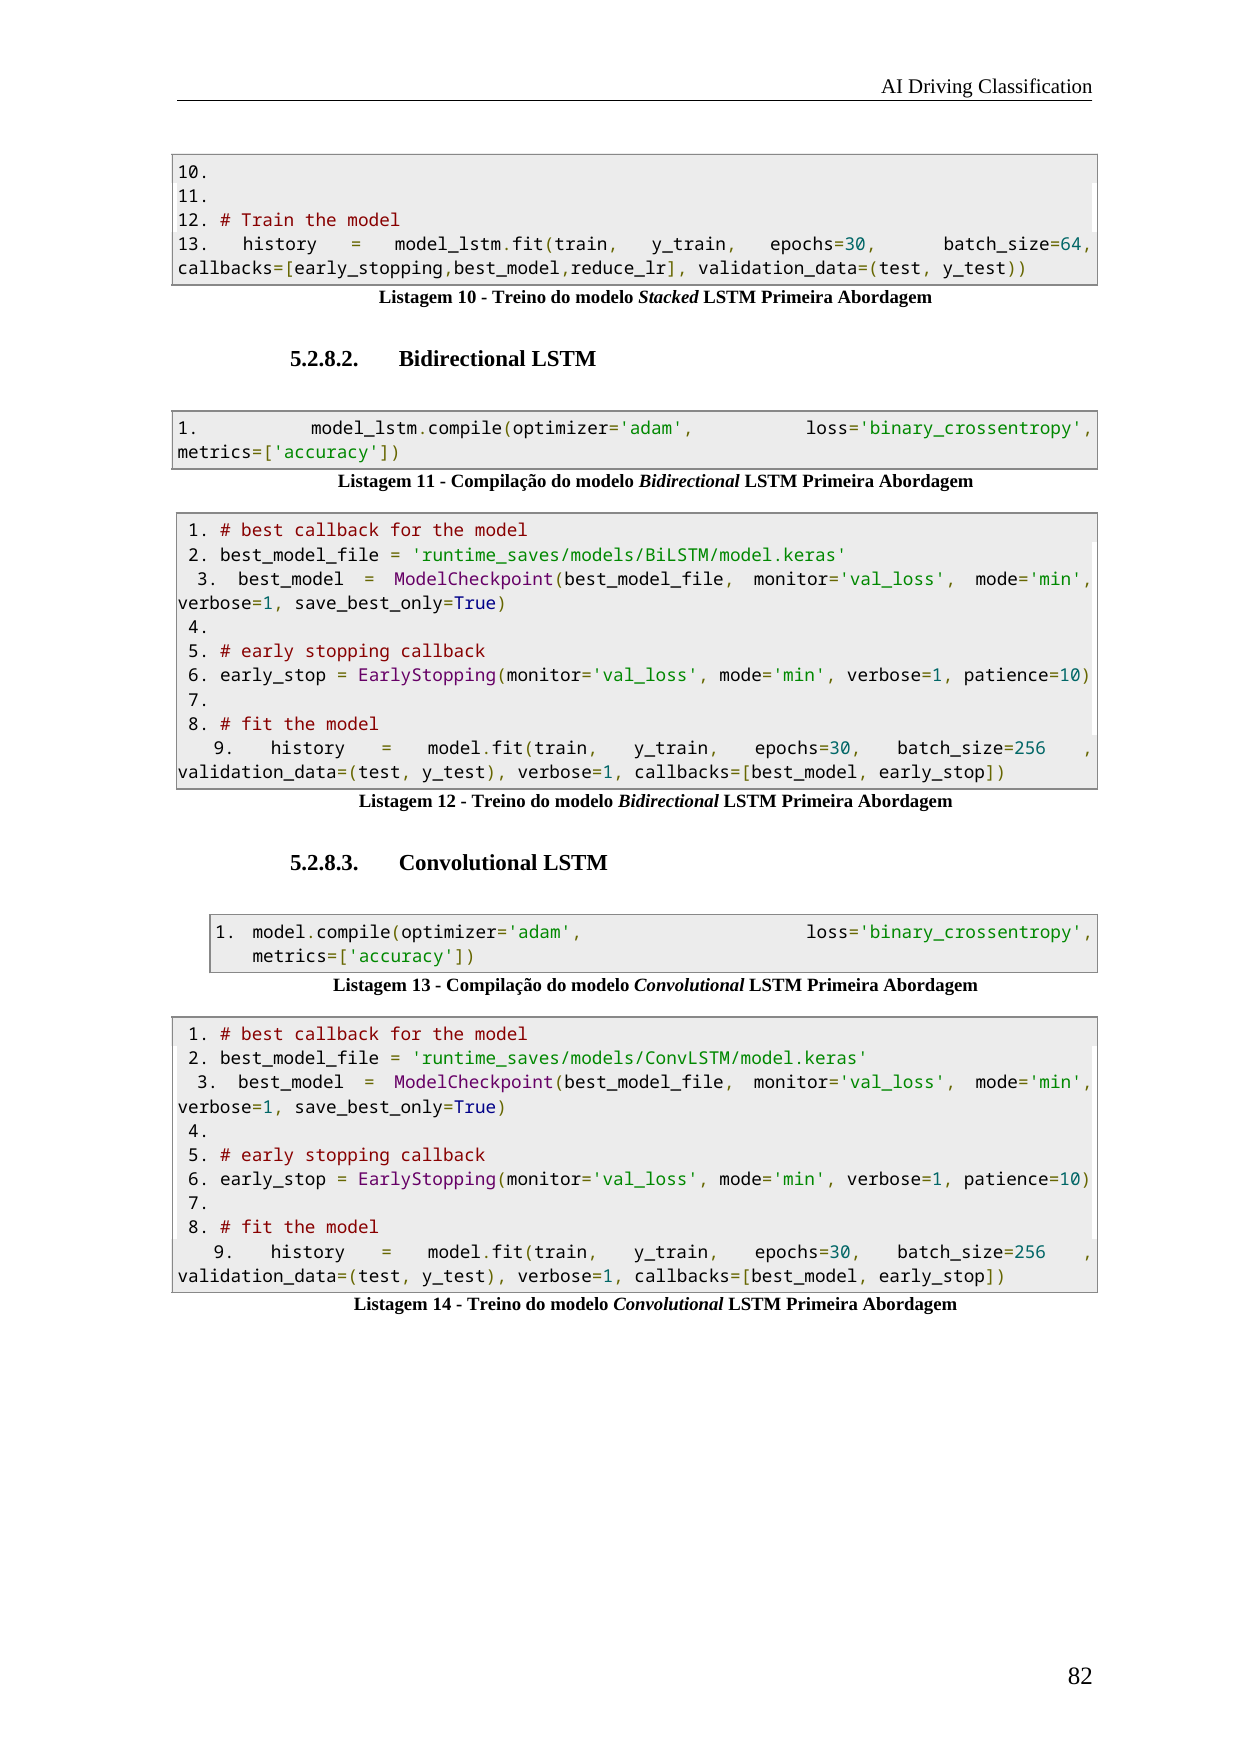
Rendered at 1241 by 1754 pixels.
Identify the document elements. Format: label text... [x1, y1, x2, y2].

text 5. # early stopping callback [177, 639, 1092, 663]
text 12. # Train the model [177, 207, 1092, 226]
text 1. model_lstm.compile(optimizer='adam', loss='binary_crossentropy', metrics=['accuracy']) [173, 412, 1097, 468]
text 7. [177, 687, 1092, 711]
text Listagem 12 - Treino do modelo Bidirectional LSTM Primeira Abordagem [177, 790, 1092, 811]
subtitle Bidirectional LSTM [290, 345, 1092, 371]
text 1. # best callback for the model [173, 1018, 1097, 1046]
text 3. best_model = ModelCheckpoint(best_model_file, monitor='val_loss', mode='min', verbose=1, save_best_only=True) [177, 1070, 1092, 1118]
text 6. early_stop = EarlyStopping(monitor='val_loss', mode='min', verbose=1, patience=10) [177, 1167, 1092, 1191]
text 3. best_model = ModelCheckpoint(best_model_file, monitor='val_loss', mode='min', verbose=1, save_best_only=True) [177, 566, 1092, 614]
text 4. [177, 614, 1092, 639]
text 11. [177, 183, 1092, 207]
subtitle Convolutional LSTM [290, 848, 1092, 875]
list model.compile(optimizer='adam', loss='binary_crossentropy', metrics=['accuracy']) [211, 915, 1097, 972]
text 4. [177, 1118, 1092, 1142]
text 2. best_model_file = 'runtime_saves/models/BiLSTM/model.keras' [177, 542, 1092, 566]
text 7. [177, 1191, 1092, 1215]
text Listagem 10 - Treino do modelo Stacked LSTM Primeira Abordagem [177, 286, 1092, 307]
text Listagem 14 - Treino do modelo Convolutional LSTM Primeira Abordagem [177, 1293, 1092, 1315]
text 13. history = model_lstm.fit(train, y_train, epochs=30, batch_size=64, callbacks=[early_stopping,best_model,reduce_lr], validation_data=(test, y_test)) [173, 226, 1097, 284]
text 8. # fit the model [177, 711, 1092, 730]
text Listagem 11 - Compilação do modelo Bidirectional LSTM Primeira Abordagem [177, 470, 1092, 491]
text 9. history = model.fit(train, y_train, epochs=30, batch_size=256 , validation_data=(test, y_test), verbose=1, callbacks=[best_model, early_stop]) [177, 730, 1097, 788]
text 6. early_stop = EarlyStopping(monitor='val_loss', mode='min', verbose=1, patience=10) [177, 663, 1092, 687]
text 5. # early stopping callback [177, 1142, 1092, 1167]
text 10. [173, 155, 1097, 183]
text 8. # fit the model [177, 1215, 1092, 1233]
text 1. # best callback for the model [177, 514, 1097, 542]
text 2. best_model_file = 'runtime_saves/models/ConvLSTM/model.keras' [177, 1046, 1092, 1070]
text Listagem 13 - Compilação do modelo Convolutional LSTM Primeira Abordagem [177, 973, 1092, 995]
text 9. history = model.fit(train, y_train, epochs=30, batch_size=256 , validation_data=(test, y_test), verbose=1, callbacks=[best_model, early_stop]) [173, 1233, 1097, 1292]
